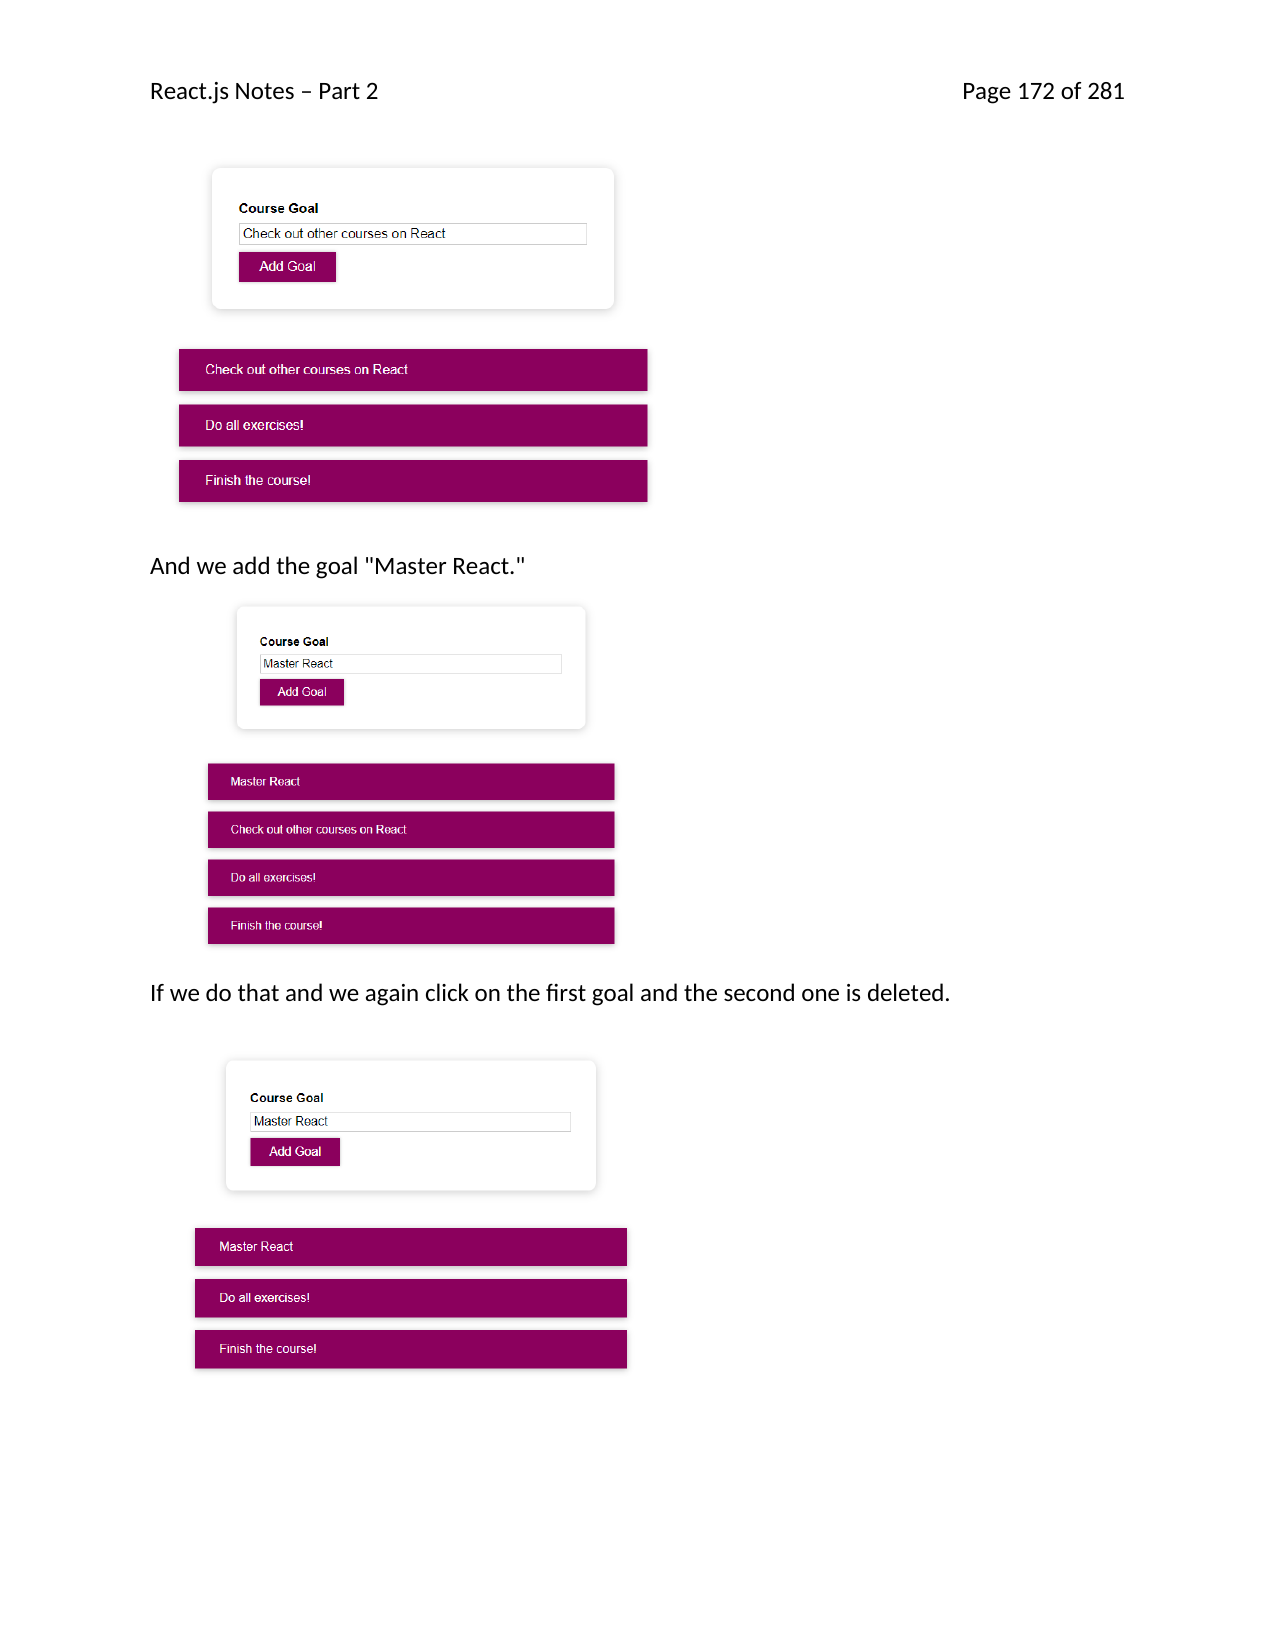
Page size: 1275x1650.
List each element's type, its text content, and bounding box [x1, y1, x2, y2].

picture [150, 580, 726, 977]
picture [150, 1038, 692, 1440]
text And we add the goal "Master React." [150, 550, 1125, 581]
picture [150, 150, 699, 551]
text If we do that and we again click on the first goal and the second one is deleted. [150, 977, 1125, 1007]
